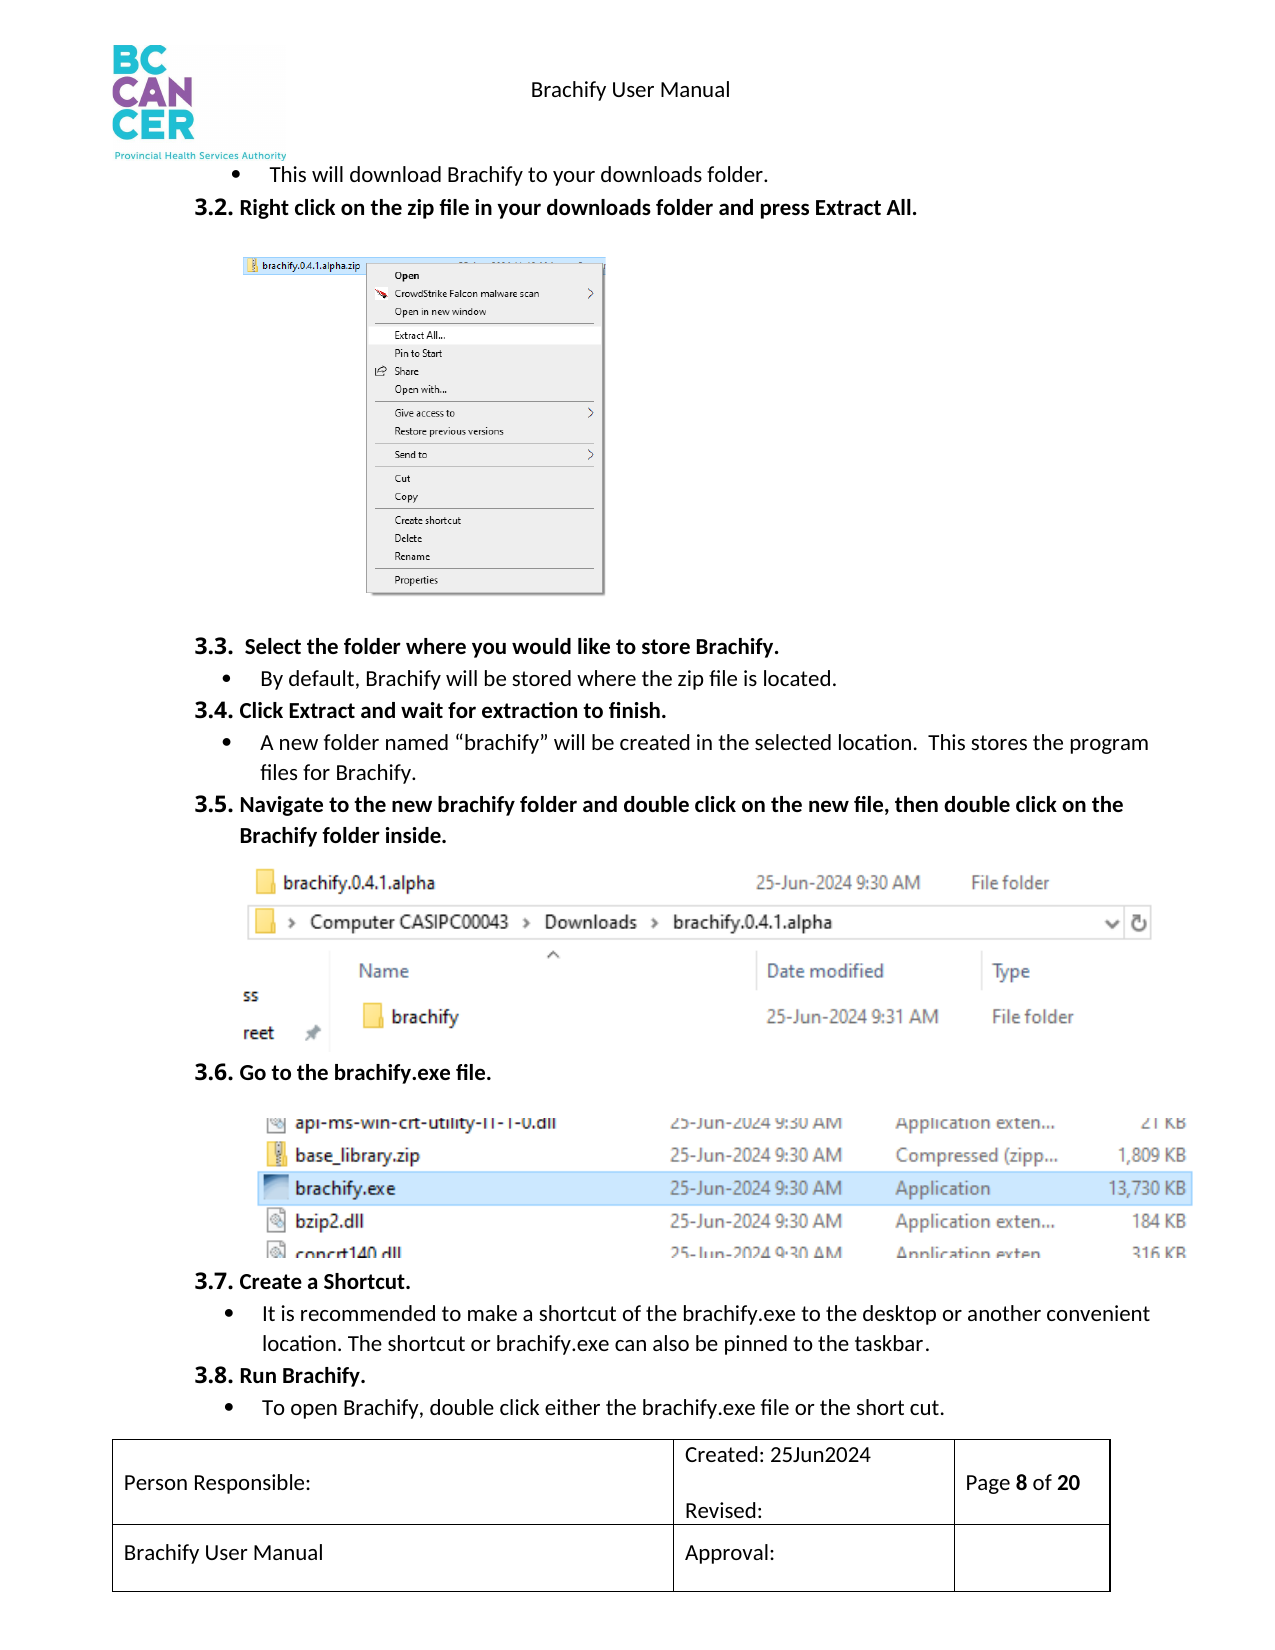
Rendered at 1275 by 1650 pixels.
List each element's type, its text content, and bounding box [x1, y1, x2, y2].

list Run Brachify. [194, 1359, 1162, 1391]
picture [112, 45, 286, 161]
list This will download Brachify to your downloads folder. [232, 161, 1162, 188]
list Select the folder where you would like to store Brachify. [194, 630, 1162, 661]
list Create a Shortcut. [194, 1265, 1162, 1296]
list By default, Brachify will be stored where the zip file is located. [223, 664, 1162, 692]
picture [225, 863, 1275, 1052]
list Right click on the zip file in your downloads folder and press Extract All. [194, 191, 1162, 252]
list Click Extract and wait for extraction to finish. [194, 694, 1162, 725]
list It is recommended to make a shortcut of the brachify.exe to the desktop or another convenient location. The shortcut or brachify.exe can also be pinned to the taskbar. [225, 1299, 1162, 1357]
list Navigate to the new brachify folder and double click on the new file, then double click on the Brachify folder inside. [194, 788, 1162, 849]
list A new folder named “brachify” will be created in the selected location. This stores the program files for Brachify. [223, 728, 1162, 786]
list To open Brachify, double click either the brachify.exe file or the short cut. [225, 1393, 1162, 1421]
picture [239, 254, 606, 597]
picture [239, 1118, 1210, 1258]
